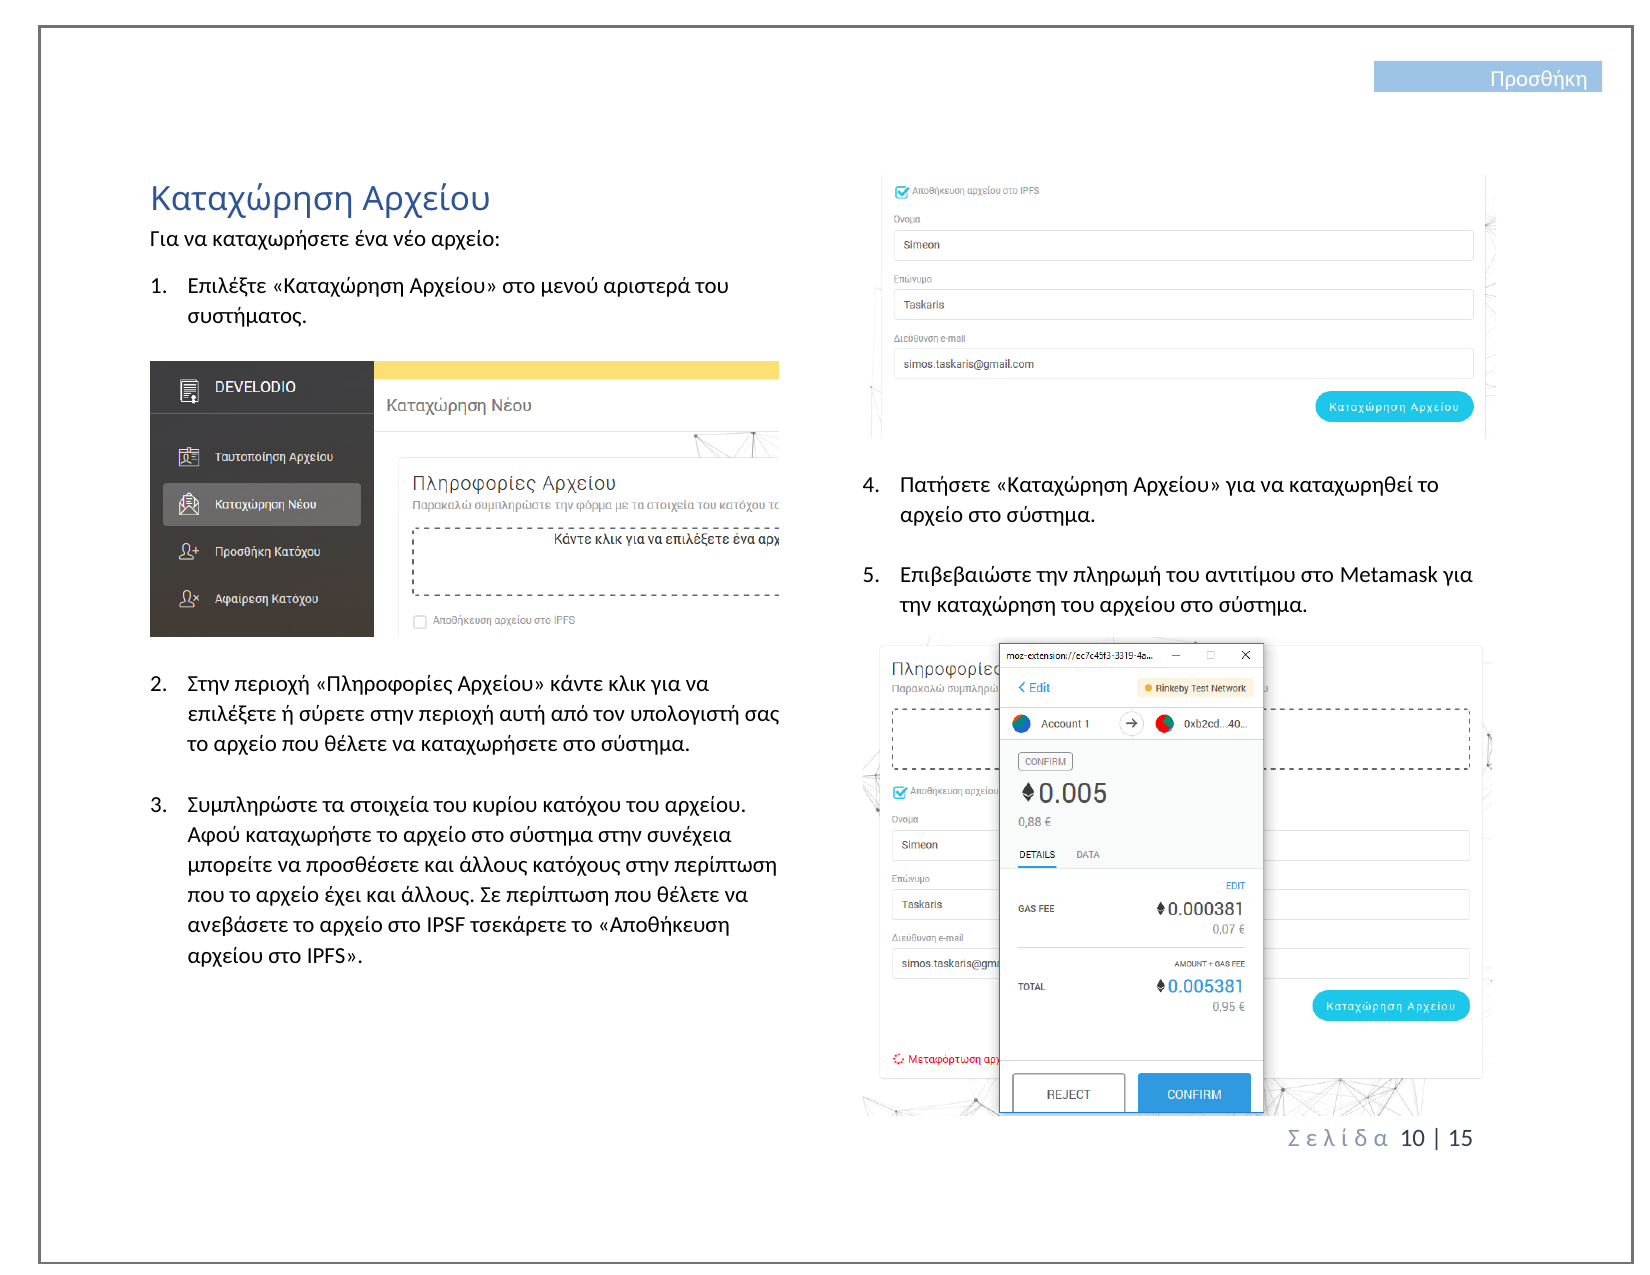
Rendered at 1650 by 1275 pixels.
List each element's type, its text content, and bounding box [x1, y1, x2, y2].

list Πατήσετε «Καταχώρηση Αρχείου» για να καταχωρηθεί το αρχείο στο σύστημα. [862, 470, 1500, 528]
list Στην περιοχή «Πληροφορίες Αρχείου» κάντε κλικ για να επιλέξετε ή σύρετε στην περιοχή αυτή από τον υπολογιστή σας το αρχείο που θέλετε να καταχωρήσετε στο σύστημα. [150, 669, 787, 757]
text Για να καταχωρήσετε ένα νέο αρχείο: [150, 224, 787, 252]
picture [862, 637, 1493, 1116]
picture [862, 175, 1497, 438]
list Συμπληρώστε τα στοιχεία του κυρίου κατόχου του αρχείου. Αφού καταχωρήστε το αρχείο στο σύστημα στην συνέχεια μπορείτε να προσθέσετε και άλλους κατόχους στην περίπτωση που το αρχείο έχει και άλλους. Σε περίπτωση που θέλετε να ανεβάσετε το αρχείο στο IPSF τσεκάρετε το «Αποθήκευση αρχείου στο IPFS». [150, 790, 787, 969]
list Επιβεβαιώστε την πληρωμή του αντιτίμου στο Metamask για την καταχώρηση του αρχείου στο σύστημα. [862, 560, 1500, 619]
list Επιλέξτε «Καταχώρηση Αρχείου» στο μενού αριστερά του συστήματος. [150, 271, 787, 329]
subtitle Καταχώρηση Αρχείου [150, 175, 787, 220]
picture [150, 361, 779, 637]
